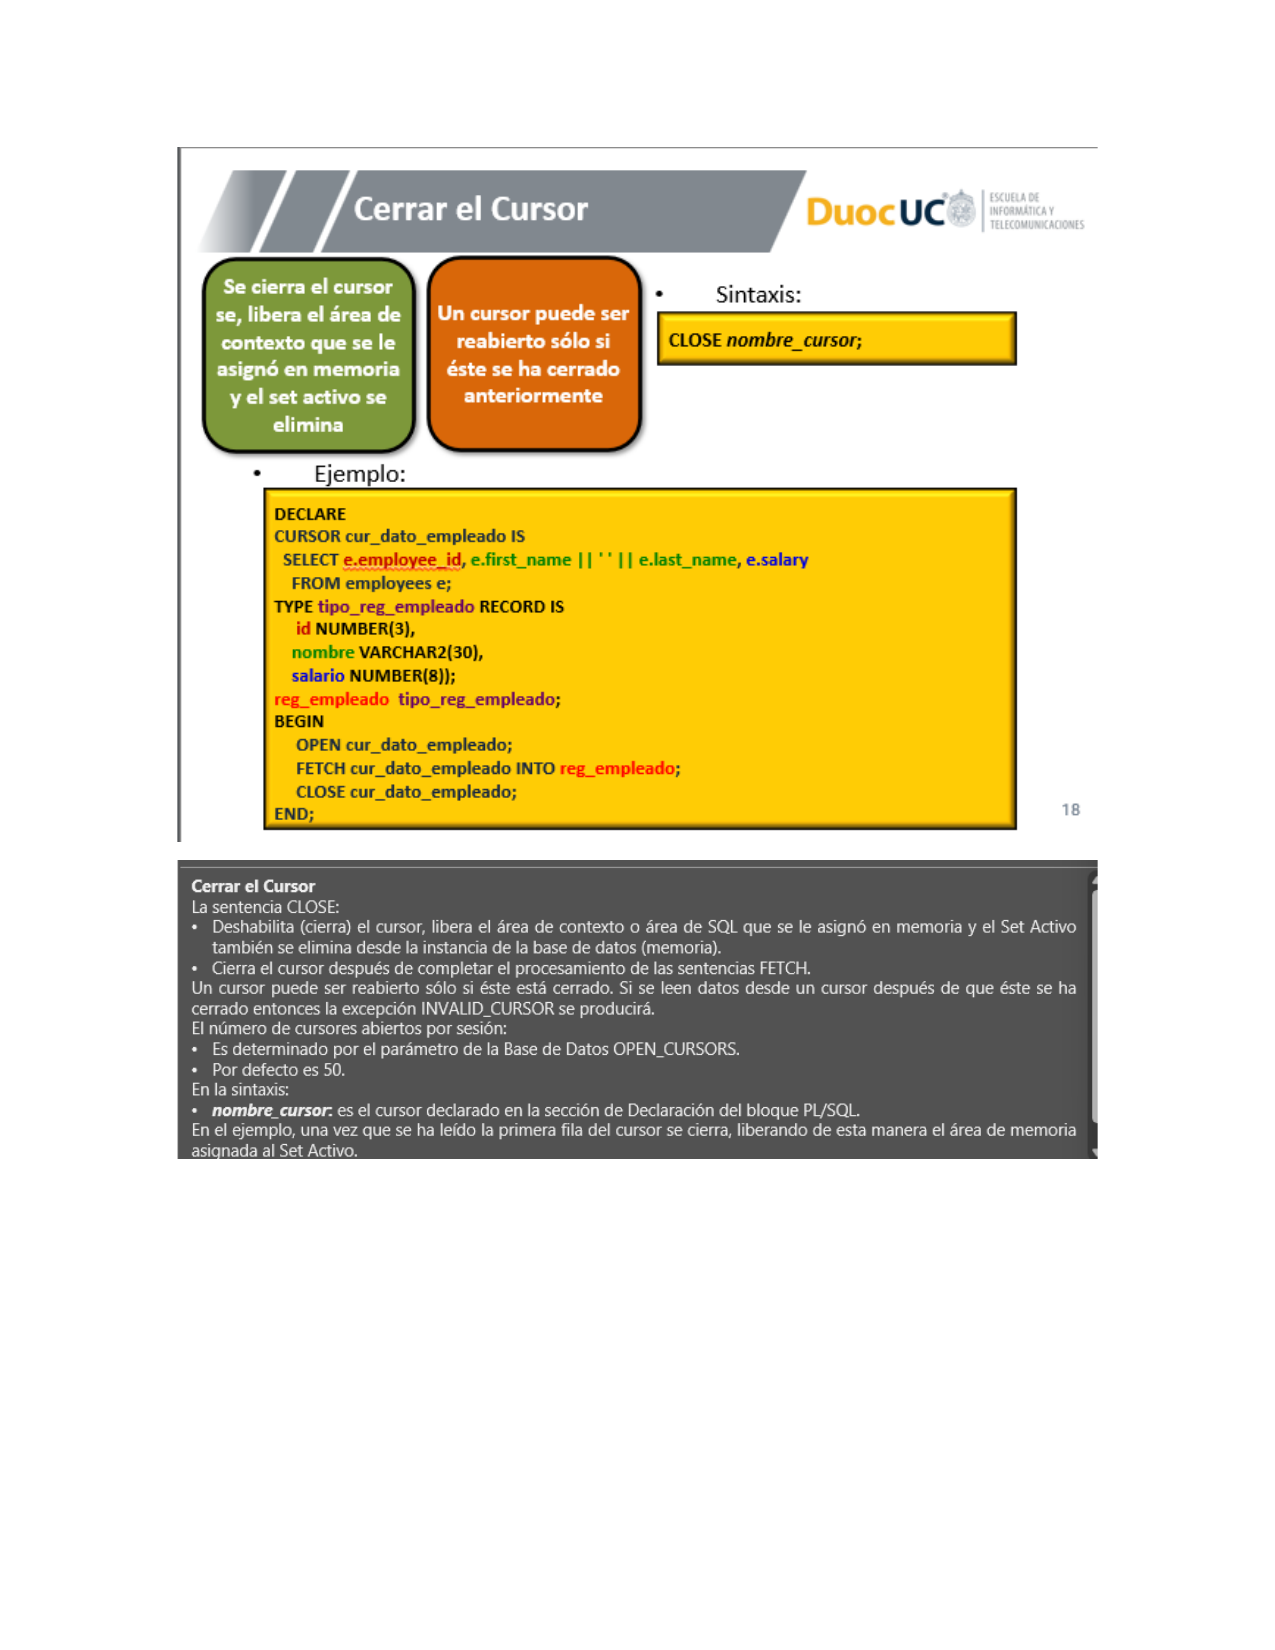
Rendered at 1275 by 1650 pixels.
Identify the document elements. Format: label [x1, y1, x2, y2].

picture [177, 860, 1098, 1159]
picture [177, 147, 1098, 842]
